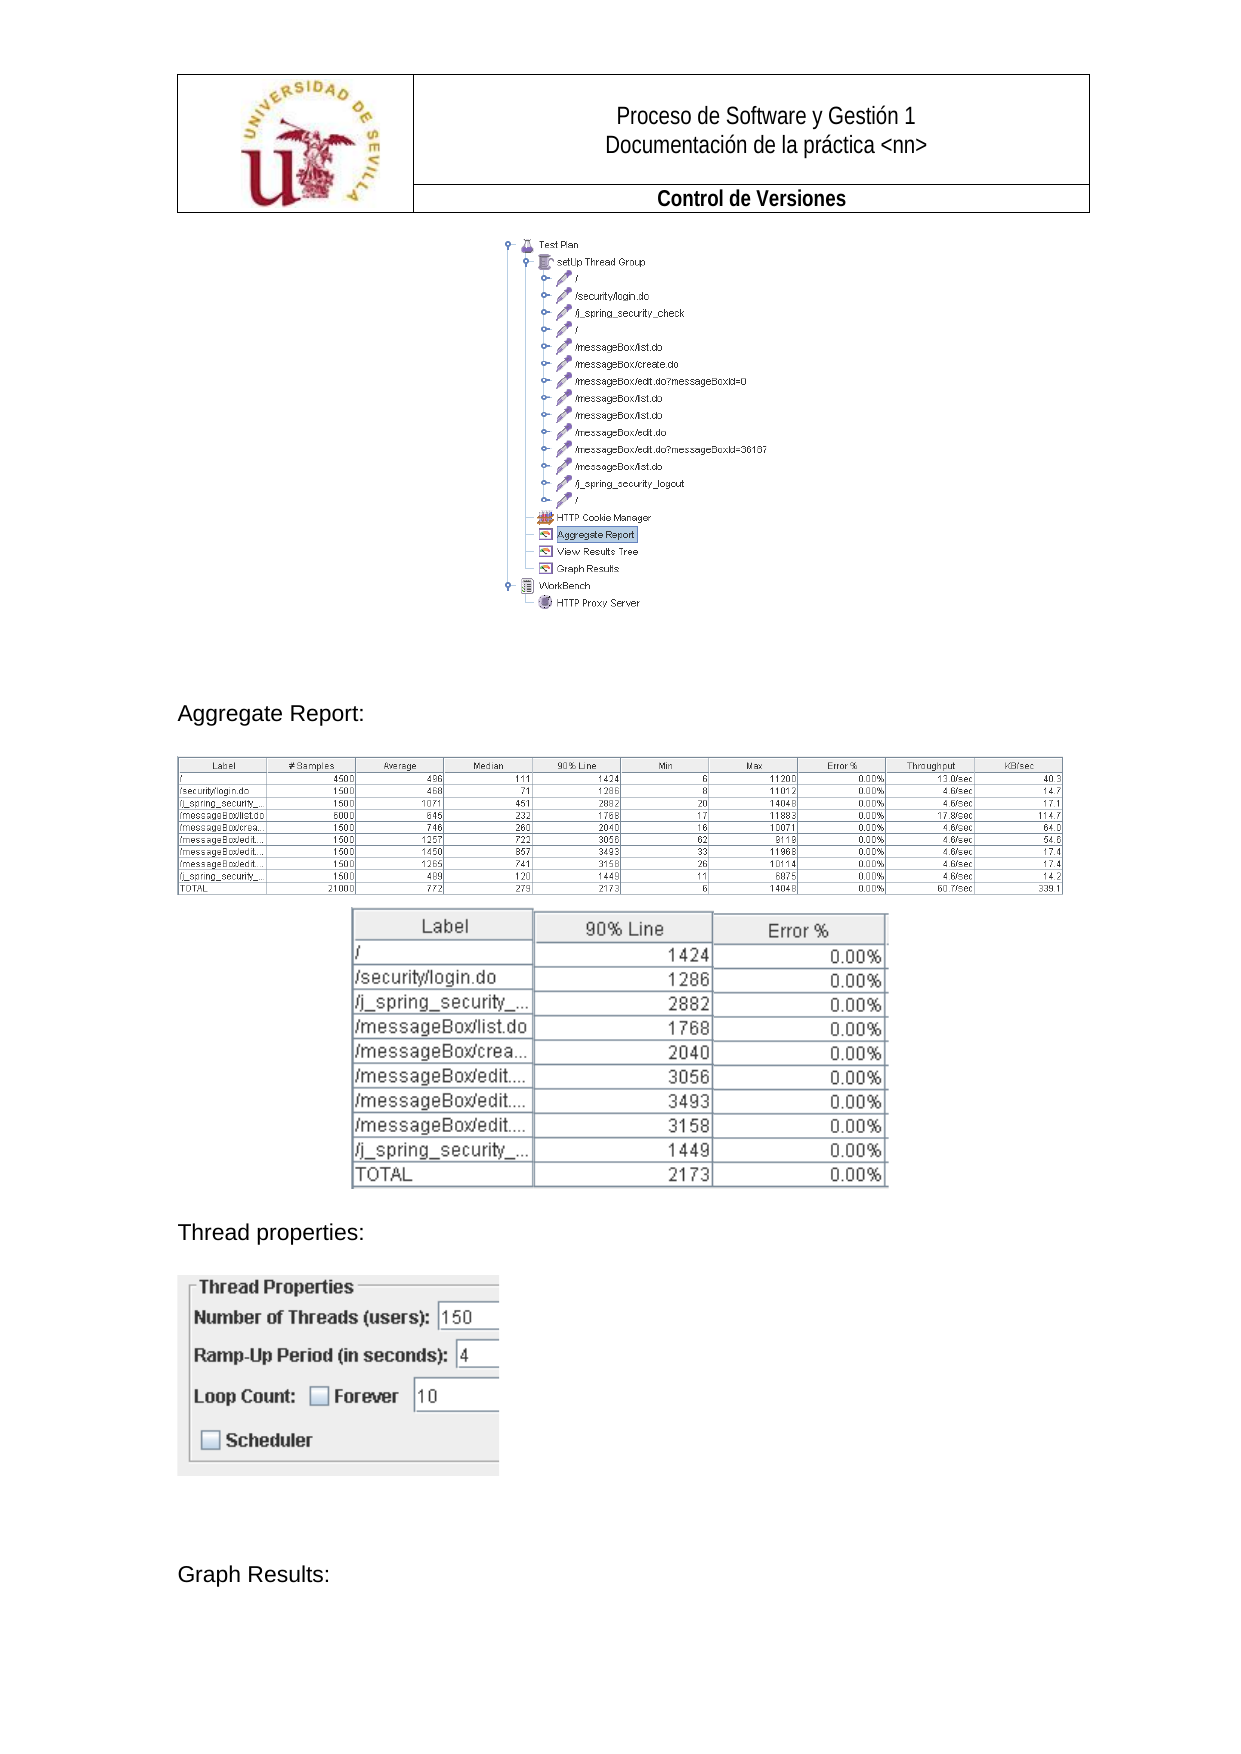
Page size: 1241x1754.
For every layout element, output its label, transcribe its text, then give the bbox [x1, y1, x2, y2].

picture [177, 756, 1063, 895]
text Graph Results: [177, 1561, 1063, 1587]
picture [177, 1275, 500, 1476]
text Thread properties: [177, 1219, 1063, 1245]
picture [351, 907, 889, 1189]
picture [240, 79, 381, 208]
text Aggregate Report: [177, 700, 1063, 727]
picture [503, 239, 767, 615]
